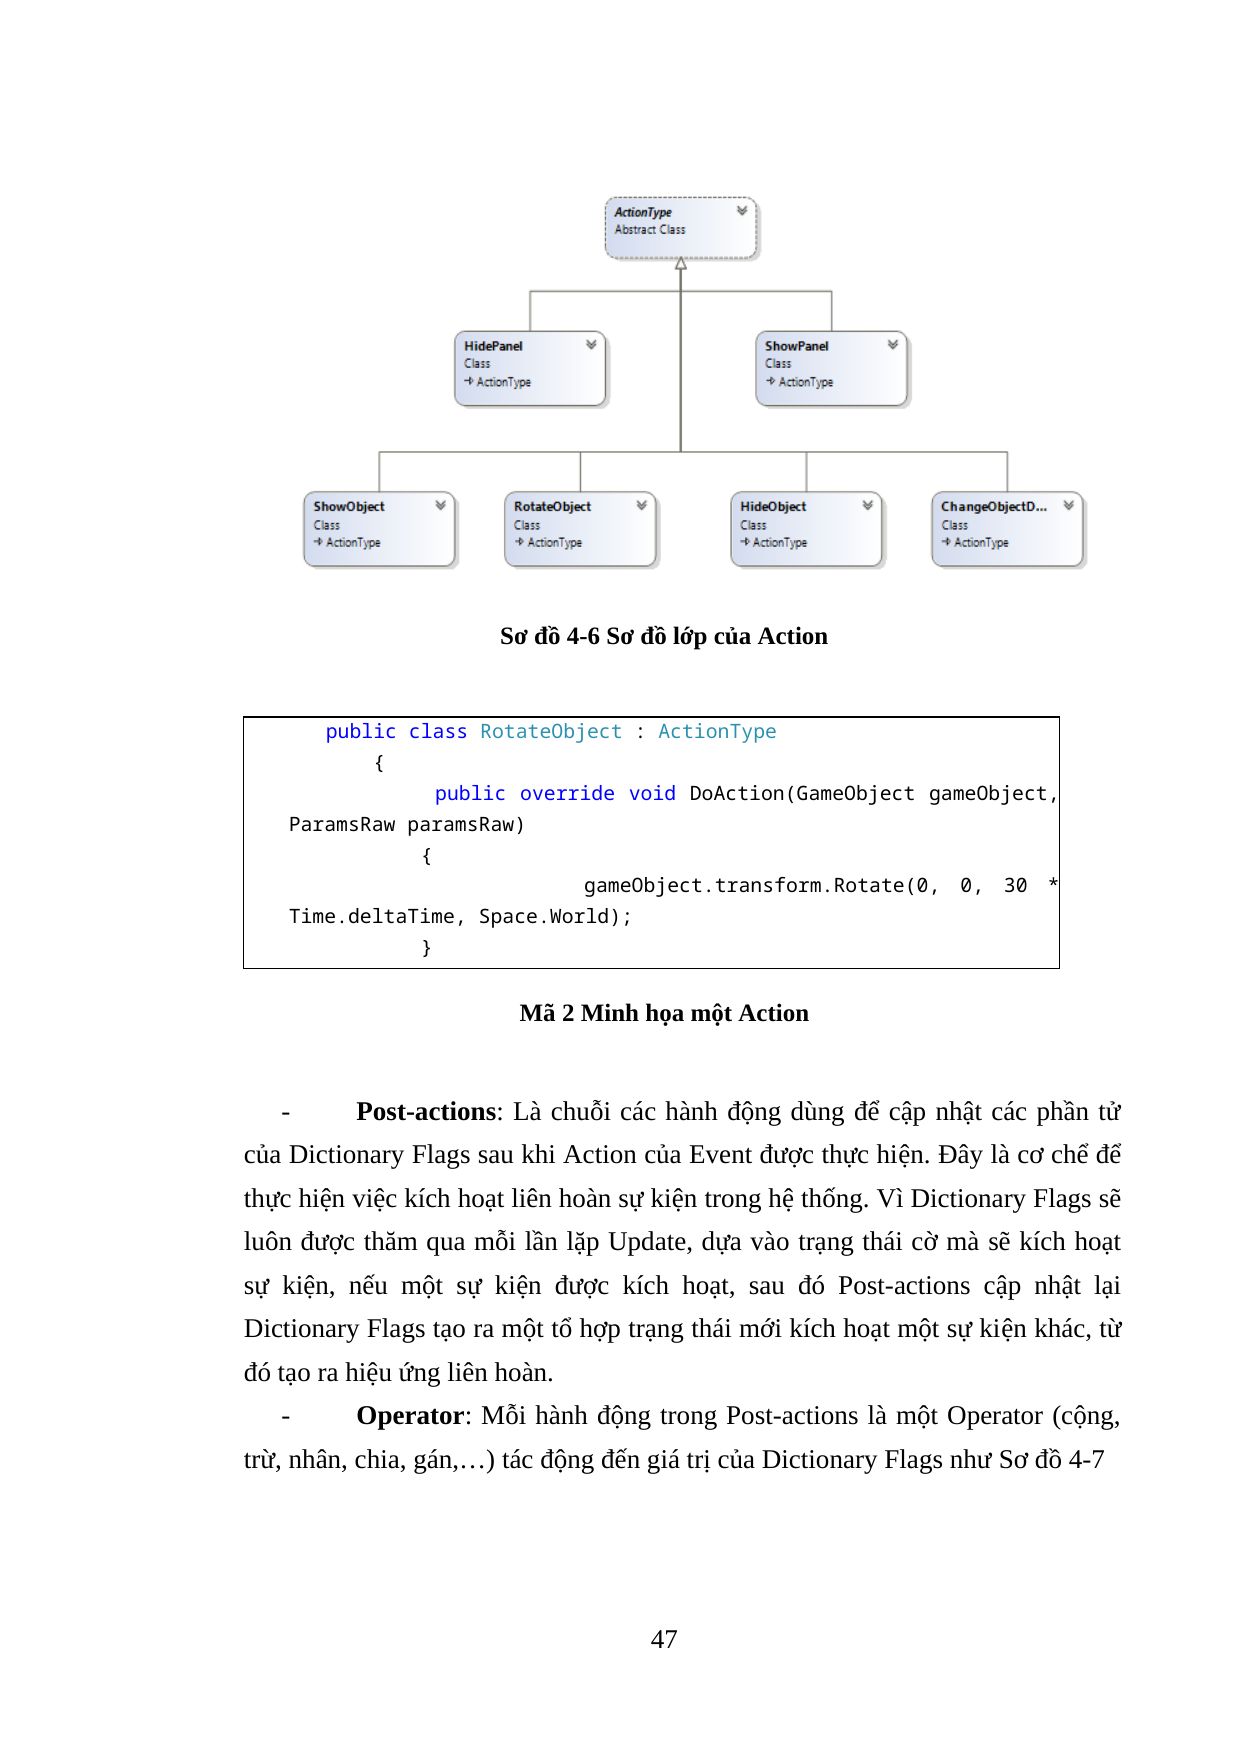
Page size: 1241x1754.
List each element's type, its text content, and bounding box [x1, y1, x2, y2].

text Mã 2 Minh họa một Action [206, 998, 1122, 1027]
text Post-actions: Là chuỗi các hành động dùng để cập nhật các phần tử của Dictionary Flags sau khi Action của Event được thực hiện. Đây là cơ chể để thực hiện việc kích hoạt liên hoàn sự kiện trong hệ thống. Vì Dictionary Flags sẽ luôn được thăm qua mỗi lần lặp Update, dựa vào trạng thái cờ mà sẽ kích hoạt sự kiện, nếu một sự kiện được kích hoạt, sau đó Post-actions cập nhật lại Dictionary Flags tạo ra một tổ hợp trạng thái mới kích hoạt một sự kiện khác, từ đó tạo ra hiệu ứng liên hoàn. [244, 1094, 1122, 1387]
picture [243, 177, 1141, 596]
